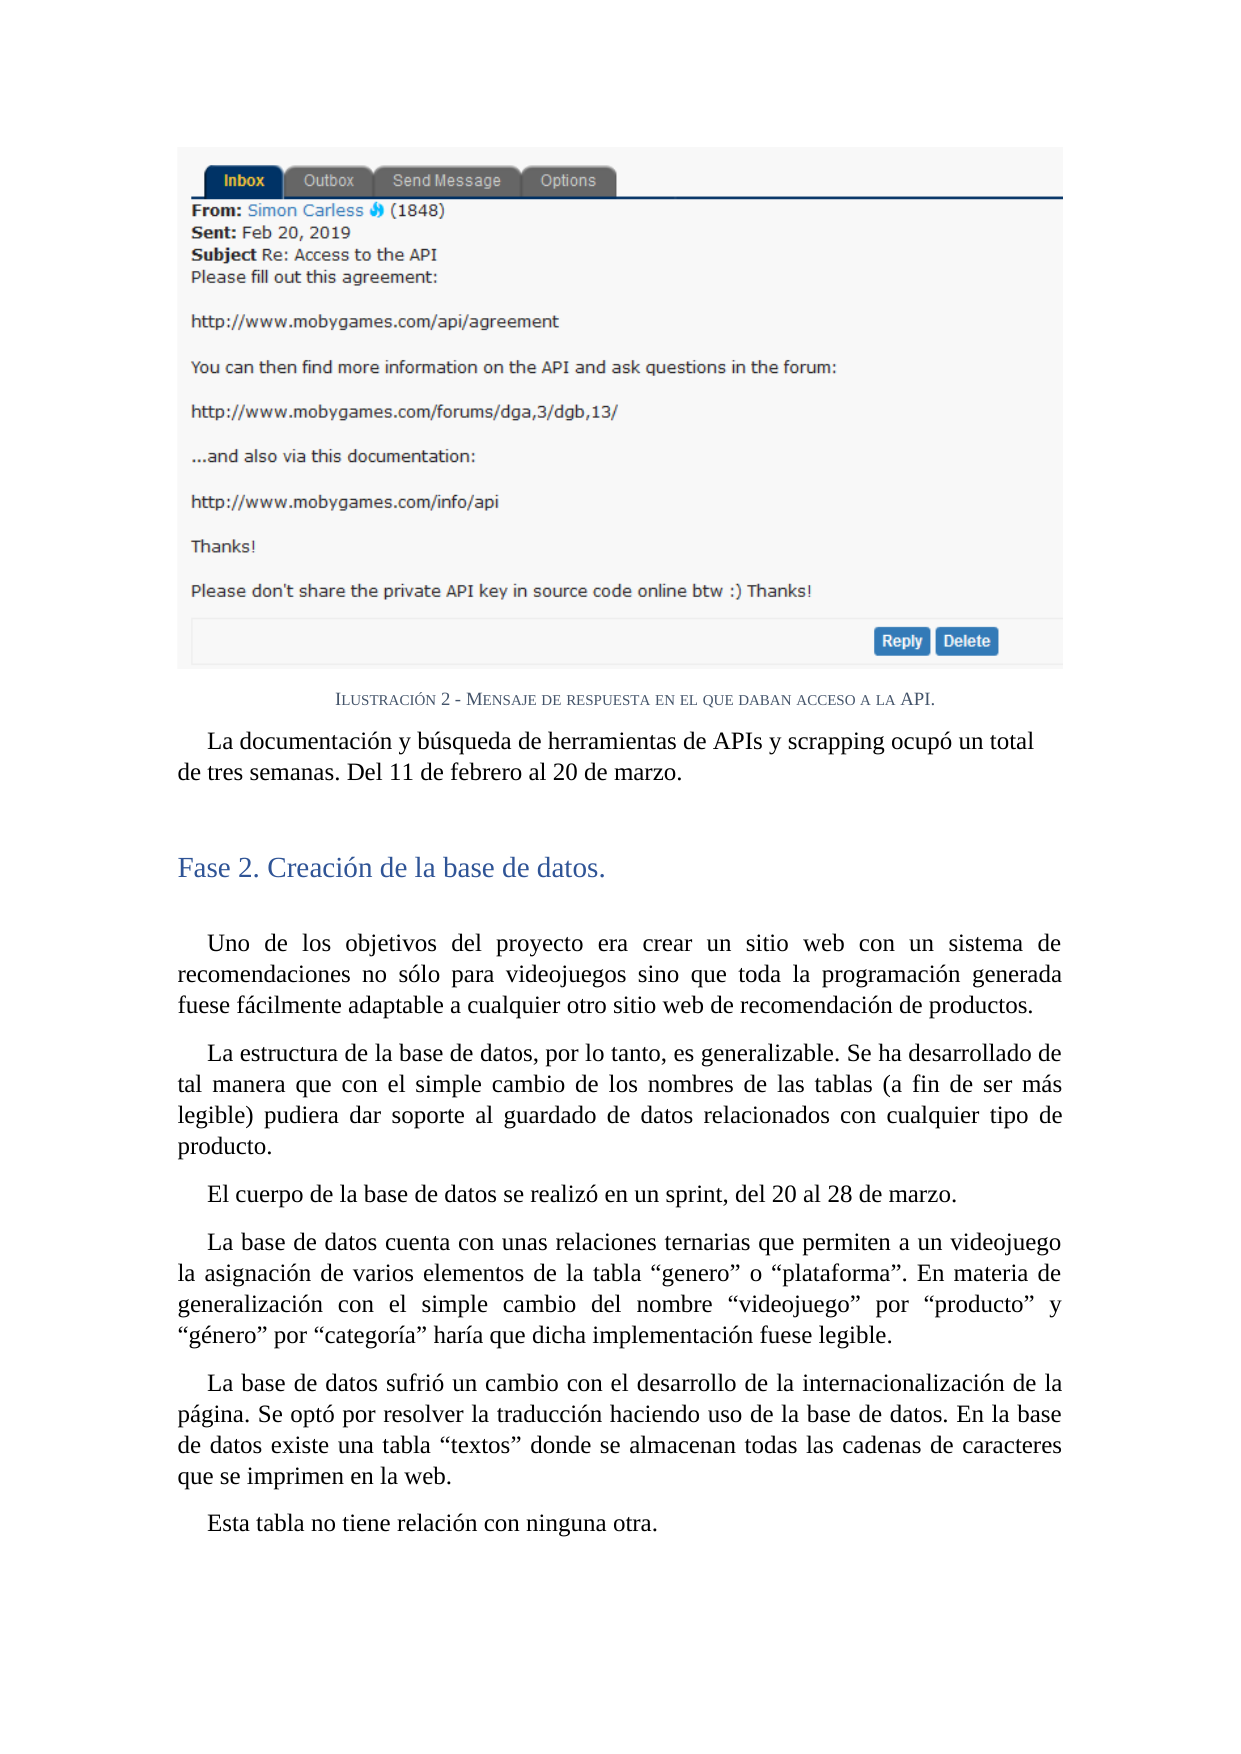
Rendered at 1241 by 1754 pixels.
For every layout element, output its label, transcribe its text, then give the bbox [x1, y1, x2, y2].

text El cuerpo de la base de datos se realizó en un sprint, del 20 al 28 de marzo. [177, 1179, 1063, 1208]
picture [177, 147, 1063, 669]
text Ilustración 2 - Mensaje de respuesta en el que daban acceso a la API. [177, 688, 1063, 709]
text La base de datos sufrió un cambio con el desarrollo de la internacionalización de la página. Se optó por resolver la traducción haciendo uso de la base de datos. En la base de datos existe una tabla “textos” donde se almacenan todas las cadenas de caracteres que se imprimen en la web. [177, 1368, 1063, 1489]
text La base de datos cuenta con unas relaciones ternarias que permiten a un videojuego la asignación de varios elementos de la tabla “genero” o “plataforma”. En materia de generalización con el simple cambio del nombre “videojuego” por “producto” y “género” por “categoría” haría que dicha implementación fuese legible. [177, 1227, 1063, 1349]
text Uno de los objetivos del proyecto era crear un sitio web con un sistema de recomendaciones no sólo para videojuegos sino que toda la programación generada fuese fácilmente adaptable a cualquier otro sitio web de recomendación de productos. [177, 928, 1063, 1019]
text La documentación y búsqueda de herramientas de APIs y scrapping ocupó un total de tres semanas. Del 11 de febrero al 20 de marzo. [177, 726, 1063, 786]
text Esta tabla no tiene relación con ninguna otra. [177, 1508, 1063, 1537]
text La estructura de la base de datos, por lo tanto, es generalizable. Se ha desarrollado de tal manera que con el simple cambio de los nombres de las tablas (a fin de ser más legible) pudiera dar soporte al guardado de datos relacionados con cualquier tipo de producto. [177, 1038, 1063, 1160]
subtitle Fase 2. Creación de la base de datos. [177, 850, 1063, 883]
